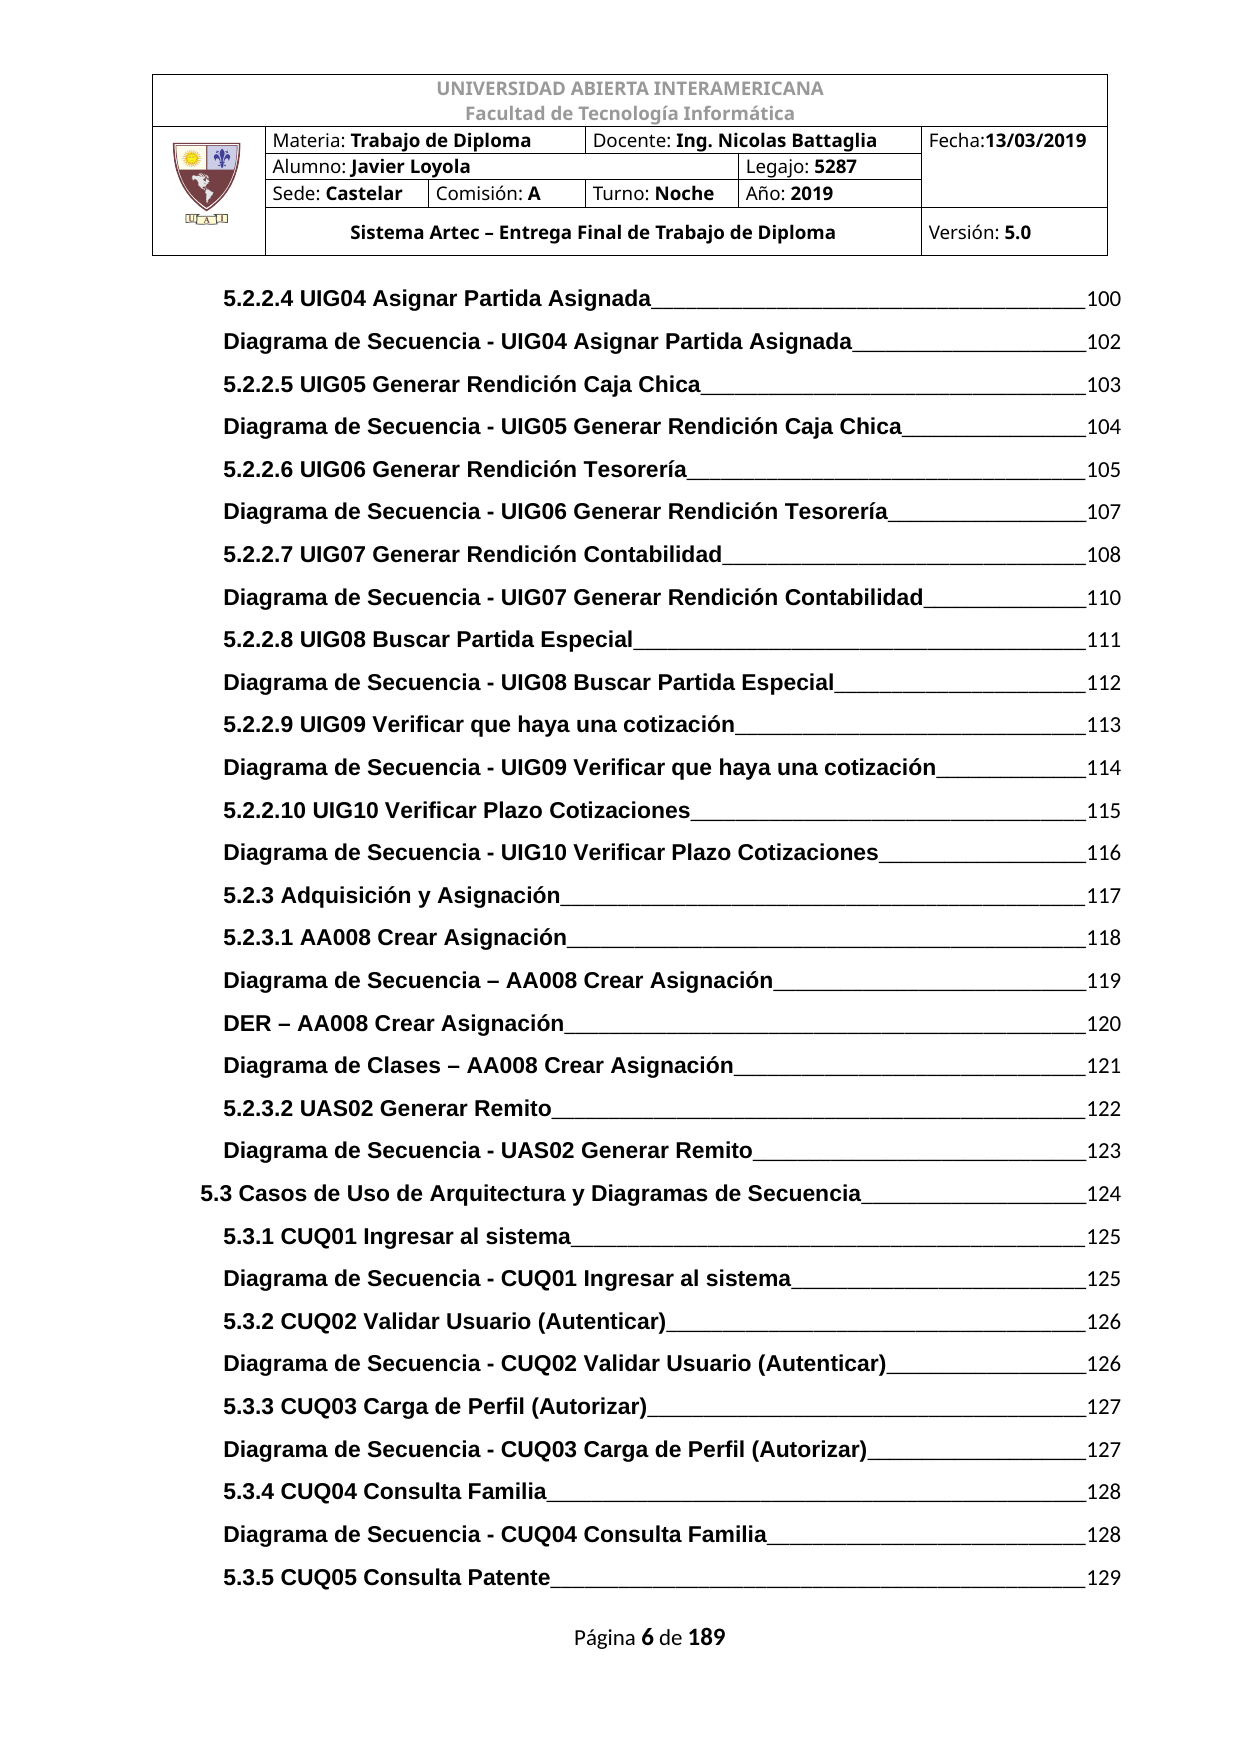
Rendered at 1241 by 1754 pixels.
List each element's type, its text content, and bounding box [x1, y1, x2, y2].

text 5.2.3.1 AA008 Crear Asignación 118 [223, 923, 1122, 952]
text Diagrama de Secuencia - UIG09 Verificar que haya una cotización 114 [223, 753, 1122, 781]
text 5.3.5 CUQ05 Consulta Patente 129 [223, 1563, 1122, 1591]
text Diagrama de Secuencia - UIG04 Asignar Partida Asignada 102 [223, 327, 1122, 355]
text 5.2.3 Adquisición y Asignación 117 [223, 881, 1122, 909]
text Diagrama de Secuencia - UIG06 Generar Rendición Tesorería 107 [223, 497, 1122, 526]
text 5.2.2.6 UIG06 Generar Rendición Tesorería 105 [223, 455, 1122, 483]
text Diagrama de Secuencia - CUQ01 Ingresar al sistema 125 [223, 1264, 1122, 1292]
text 5.3.1 CUQ01 Ingresar al sistema 125 [223, 1222, 1122, 1250]
text Diagrama de Secuencia - UIG08 Buscar Partida Especial 112 [223, 668, 1122, 696]
text DER – AA008 Crear Asignación 120 [223, 1009, 1122, 1037]
text Diagrama de Secuencia - CUQ04 Consulta Familia 128 [223, 1520, 1122, 1548]
text 5.2.2.10 UIG10 Verificar Plazo Cotizaciones 115 [223, 796, 1122, 824]
text Diagrama de Secuencia - CUQ02 Validar Usuario (Autenticar) 126 [223, 1349, 1122, 1378]
text Diagrama de Secuencia - UIG10 Verificar Plazo Cotizaciones 116 [223, 838, 1122, 866]
text 5.2.2.4 UIG04 Asignar Partida Asignada 100 [223, 284, 1122, 312]
text Diagrama de Secuencia - CUQ03 Carga de Perfil (Autorizar) 127 [223, 1435, 1122, 1463]
text Diagrama de Secuencia – AA008 Crear Asignación 119 [223, 966, 1122, 994]
text 5.3.3 CUQ03 Carga de Perfil (Autorizar) 127 [223, 1392, 1122, 1420]
text Diagrama de Clases – AA008 Crear Asignación 121 [223, 1051, 1122, 1079]
text 5.2.2.9 UIG09 Verificar que haya una cotización 113 [223, 711, 1122, 738]
text 5.2.3.2 UAS02 Generar Remito 122 [223, 1094, 1122, 1122]
text 5.2.2.7 UIG07 Generar Rendición Contabilidad 108 [223, 540, 1122, 568]
text 5.3.4 CUQ04 Consulta Familia 128 [223, 1477, 1122, 1505]
text Diagrama de Secuencia - UIG07 Generar Rendición Contabilidad 110 [223, 583, 1122, 611]
text 5.2.2.8 UIG08 Buscar Partida Especial 111 [223, 625, 1122, 653]
text 5.3 Casos de Uso de Arquitectura y Diagramas de Secuencia 124 [200, 1179, 1122, 1207]
text Diagrama de Secuencia - UIG05 Generar Rendición Caja Chica 104 [223, 412, 1122, 440]
picture [157, 136, 257, 228]
text 5.2.2.5 UIG05 Generar Rendición Caja Chica 103 [223, 370, 1122, 398]
text 5.3.2 CUQ02 Validar Usuario (Autenticar) 126 [223, 1307, 1122, 1335]
text Diagrama de Secuencia - UAS02 Generar Remito 123 [223, 1137, 1122, 1164]
